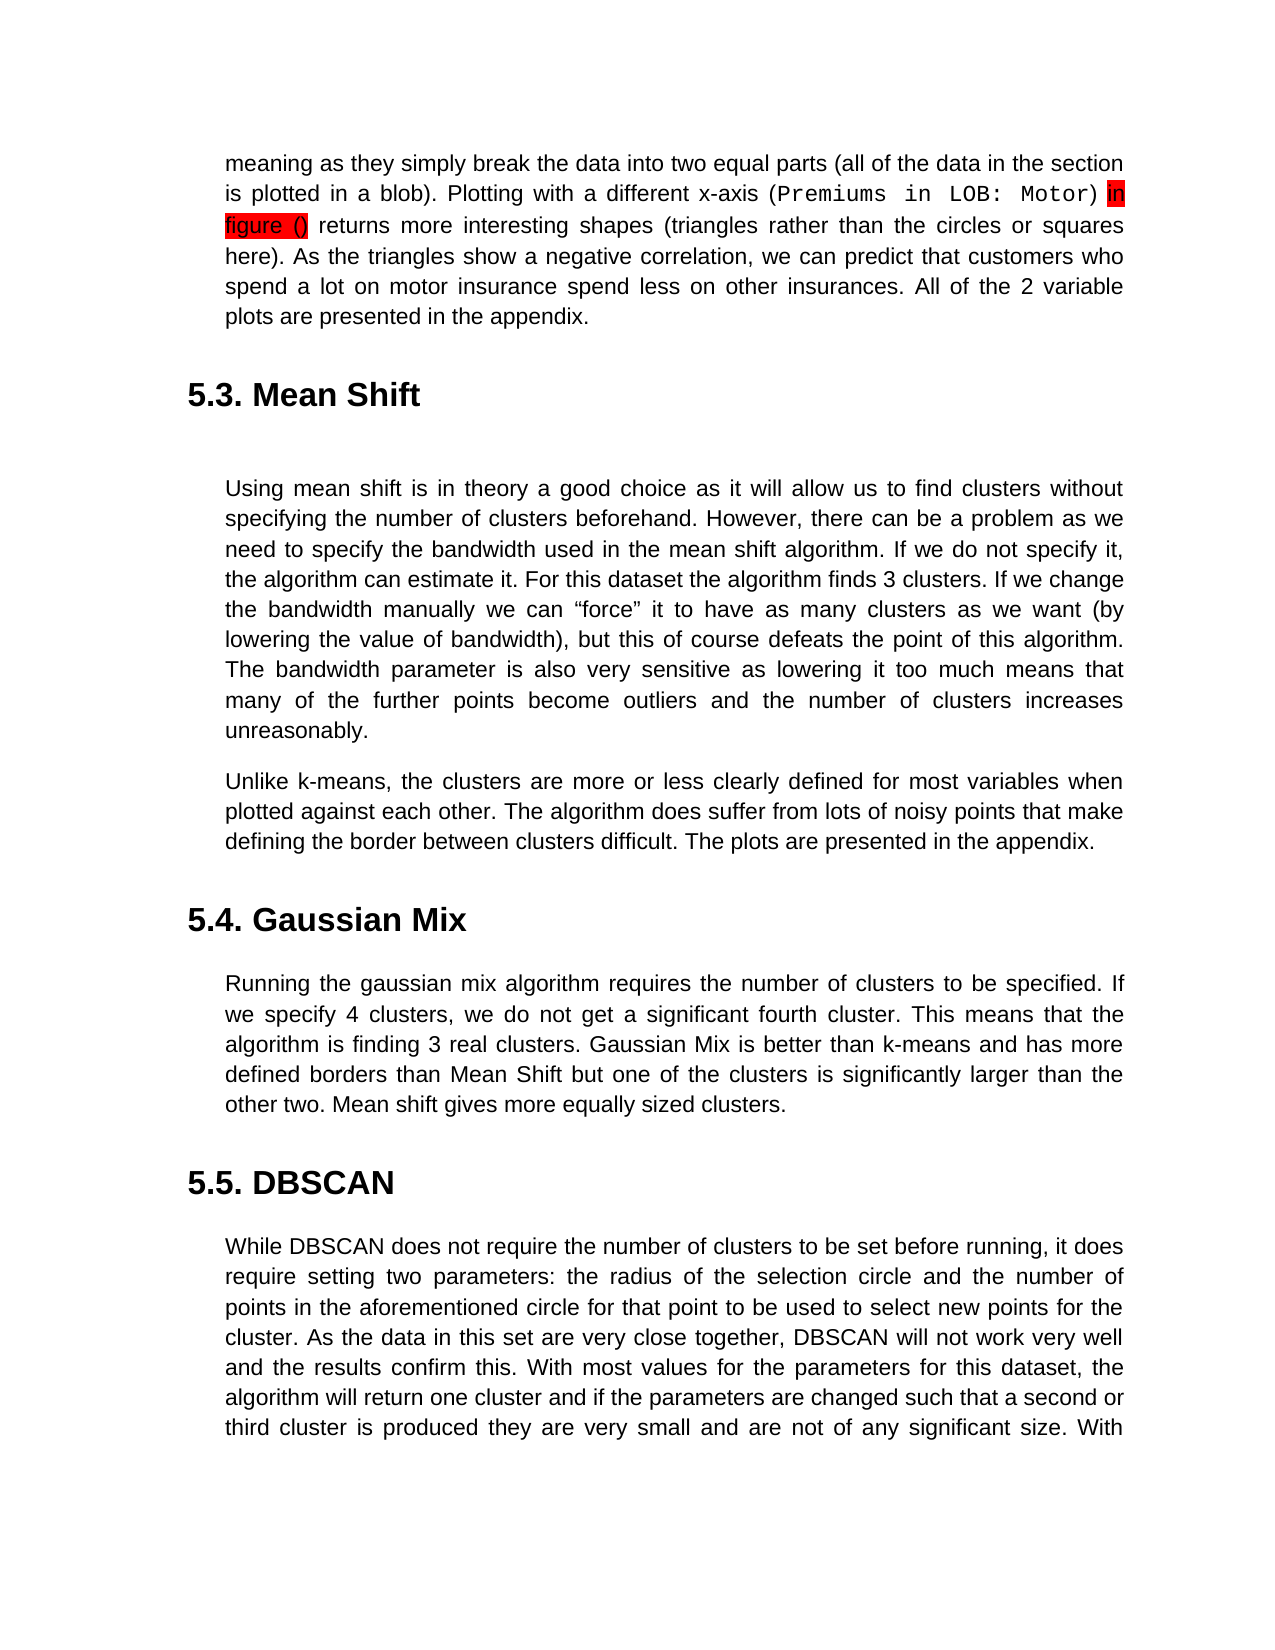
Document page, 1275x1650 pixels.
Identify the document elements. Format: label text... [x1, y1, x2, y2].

subtitle Mean Shift [187, 375, 1125, 413]
text Running the gaussian mix algorithm requires the number of clusters to be specified. If we specify 4 clusters, we do not get a significant fourth cluster. This means that the algorithm is finding 3 real clusters. Gaussian Mix is better than k-means and has more defined borders than Mean Shift but one of the clusters is significantly larger than the other two. Mean shift gives more equally sized clusters. [225, 970, 1125, 1117]
text Unlike k-means, the clusters are more or less clearly defined for most variables when plotted against each other. The algorithm does suffer from lots of noisy points that make defining the border between clusters difficult. The plots are presented in the appendix. [225, 768, 1125, 855]
text Using mean shift is in theory a good choice as it will allow us to find clusters without specifying the number of clusters beforehand. However, there can be a problem as we need to specify the bandwidth used in the mean shift algorithm. If we do not specify it, the algorithm can estimate it. For this dataset the algorithm finds 3 clusters. If we change the bandwidth manually we can “force” it to have as many clusters as we want (by lowering the value of bandwidth), but this of course defeats the point of this algorithm. The bandwidth parameter is also very sensitive as lowering it too much means that many of the further points become outliers and the number of clusters increases unreasonably. [225, 475, 1125, 743]
subtitle Gaussian Mix [187, 900, 1125, 939]
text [225, 1233, 1125, 1441]
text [225, 150, 1125, 329]
subtitle DBSCAN [187, 1163, 1125, 1201]
